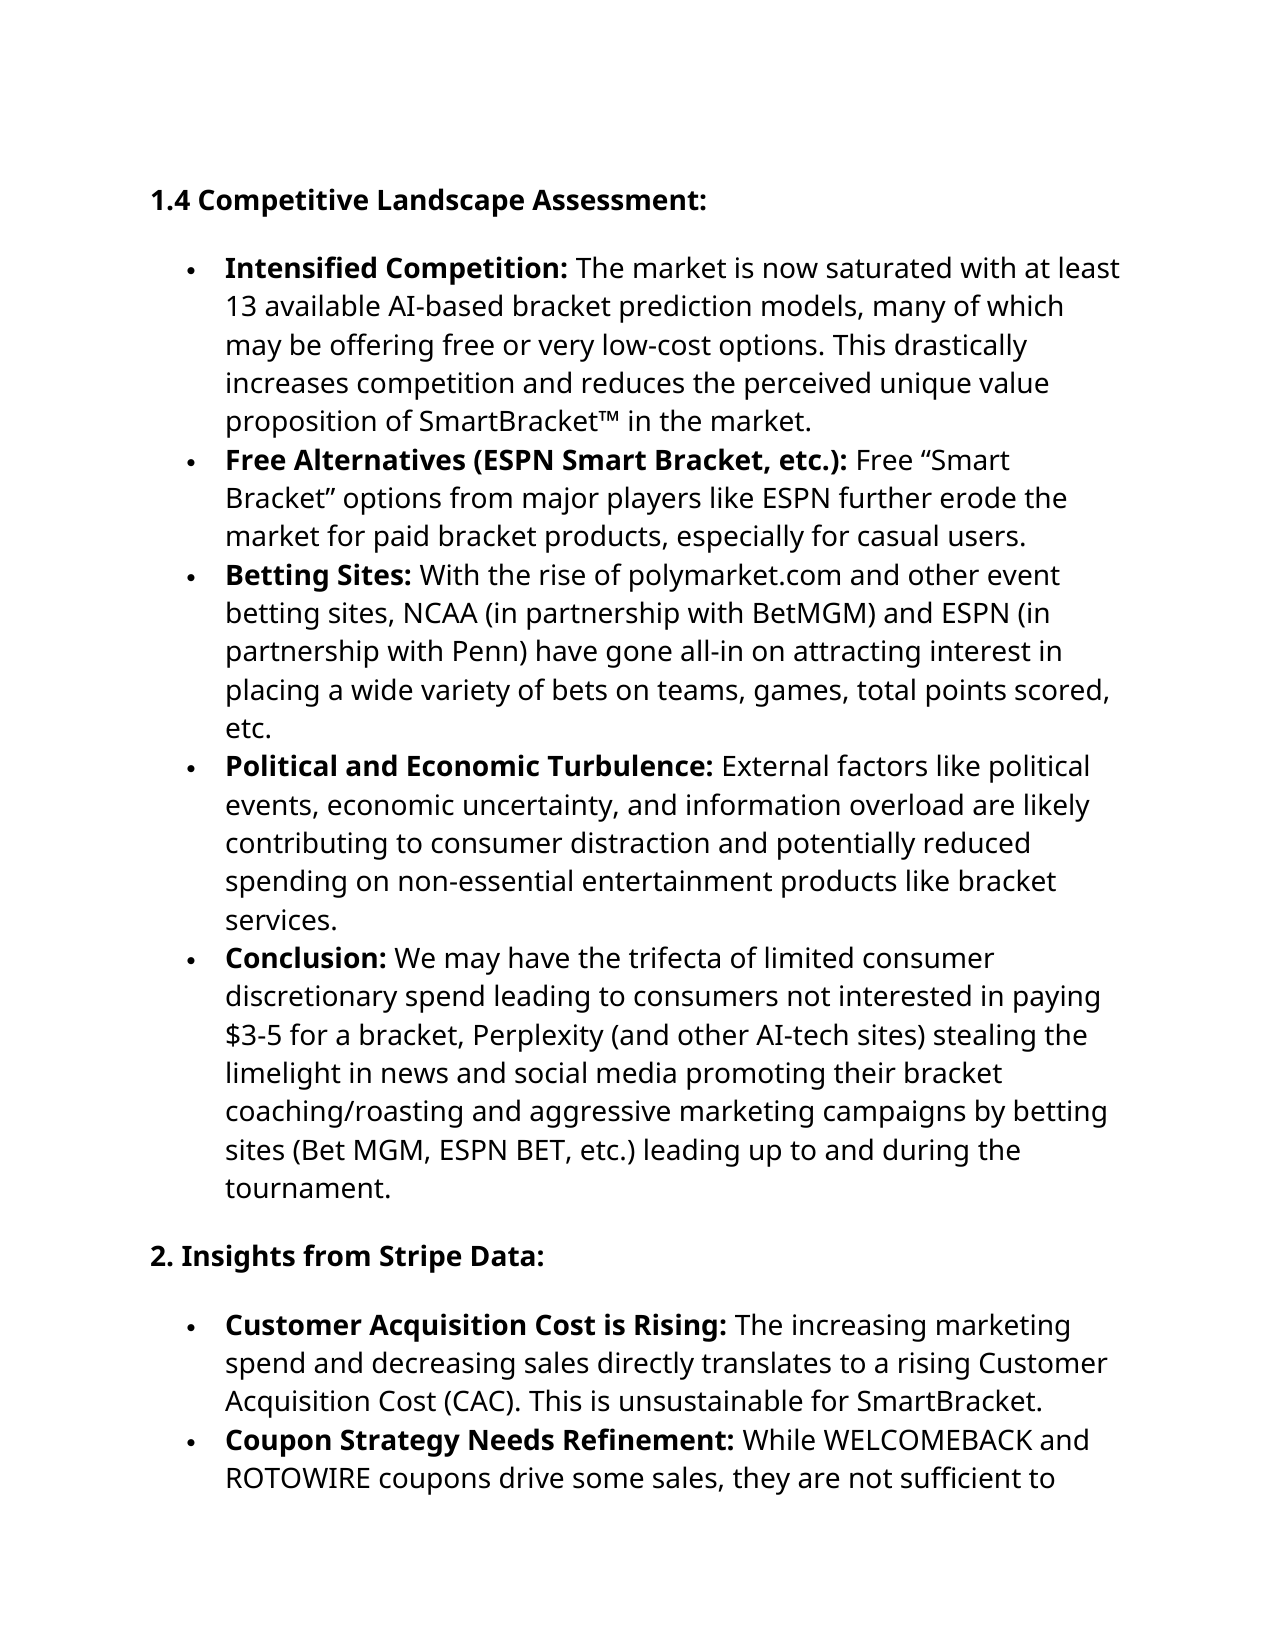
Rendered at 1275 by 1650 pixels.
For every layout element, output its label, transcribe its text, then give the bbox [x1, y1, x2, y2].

list Political and Economic Turbulence: External factors like political events, economic uncertainty, and information overload are likely contributing to consumer distraction and potentially reduced spending on non-essential entertainment products like bracket services. [187, 747, 1125, 938]
list Intensified Competition: The market is now saturated with at least 13 available AI-based bracket prediction models, many of which may be offering free or very low-cost options. This drastically increases competition and reduces the perceived unique value proposition of SmartBracket™ in the market. [187, 248, 1125, 440]
text 2. Insights from Stripe Data: [150, 1237, 1125, 1275]
list Customer Acquisition Cost is Rising: The increasing marketing spend and decreasing sales directly translates to a rising Customer Acquisition Cost (CAC). This is unsustainable for SmartBracket. [187, 1305, 1125, 1420]
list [187, 1420, 1125, 1497]
list Betting Sites: With the rise of polymarket.com and other event betting sites, NCAA (in partnership with BetMGM) and ESPN (in partnership with Penn) have gone all-in on attracting interest in placing a wide variety of bets on teams, games, total points scored, etc. [187, 555, 1125, 747]
list Free Alternatives (ESPN Smart Bracket, etc.): Free “Smart Bracket” options from major players like ESPN further erode the market for paid bracket products, especially for casual users. [187, 440, 1125, 555]
list Conclusion: We may have the trifecta of limited consumer discretionary spend leading to consumers not interested in paying $3-5 for a bracket, Perplexity (and other AI-tech sites) stealing the limelight in news and social media promoting their bracket coaching/roasting and aggressive marketing campaigns by betting sites (Bet MGM, ESPN BET, etc.) leading up to and during the tournament. [187, 938, 1125, 1207]
text 1.4 Competitive Landscape Assessment: [150, 180, 1125, 218]
